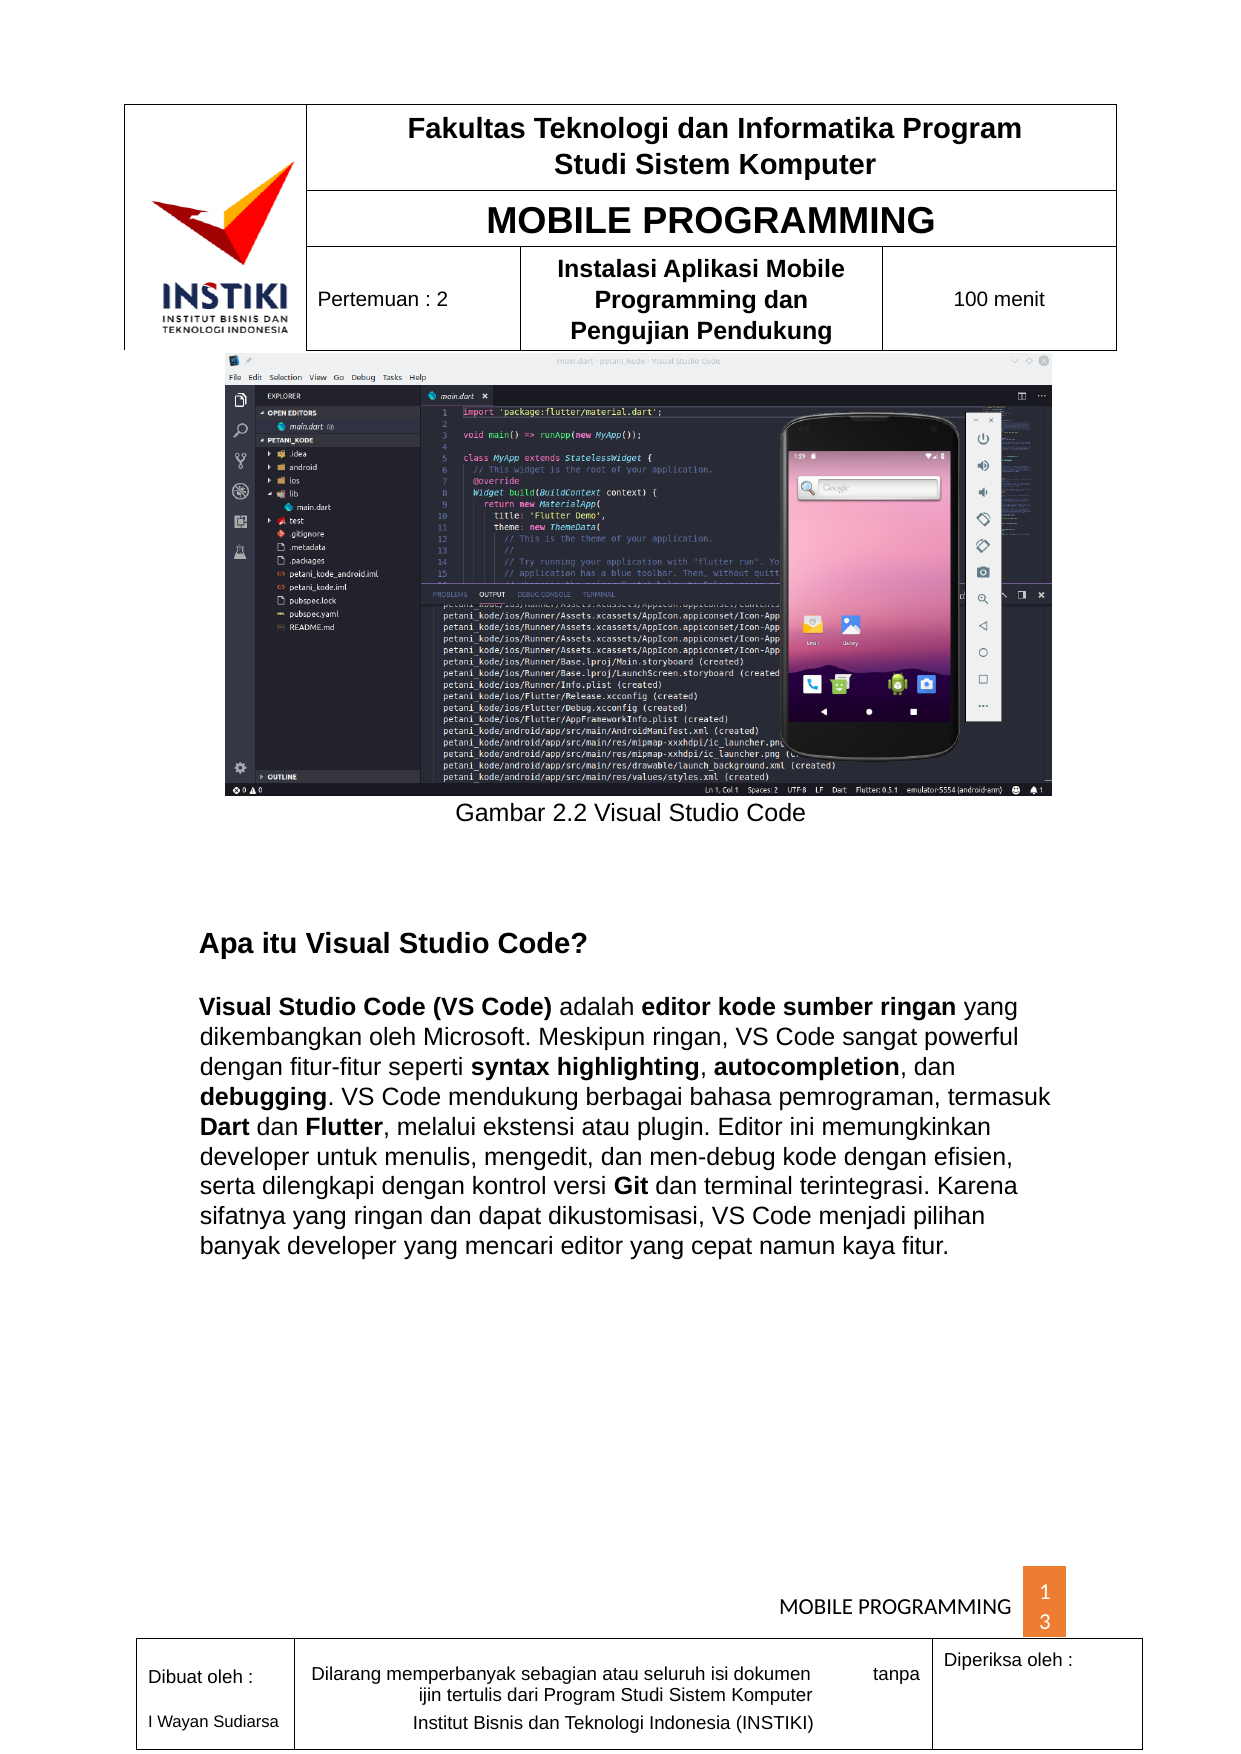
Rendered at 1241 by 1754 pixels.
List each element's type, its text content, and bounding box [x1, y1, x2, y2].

picture [141, 153, 301, 345]
text Visual Studio Code (VS Code) adalah editor kode sumber ringan yang dikembangkan oleh Microsoft. Meskipun ringan, VS Code sangat powerful dengan fitur-fitur seperti syntax highlighting, autocompletion, dan debugging. VS Code mendukung berbagai bahasa pemrograman, termasuk Dart dan Flutter, melalui ekstensi atau plugin. Editor ini memungkinkan developer untuk menulis, mengedit, dan men-debug kode dengan efisien, serta dilengkapi dengan kontrol versi Git dan terminal terintegrasi. Karena sifatnya yang ringan dan dapat dikustomisasi, VS Code menjadi pilihan banyak developer yang mencari editor yang cepat namun kaya fitur. [198, 992, 1066, 1260]
subtitle Gambar 2.2 Visual Studio Code [201, 798, 1061, 827]
text Apa itu Visual Studio Code? [198, 926, 1066, 960]
picture [225, 353, 1052, 796]
